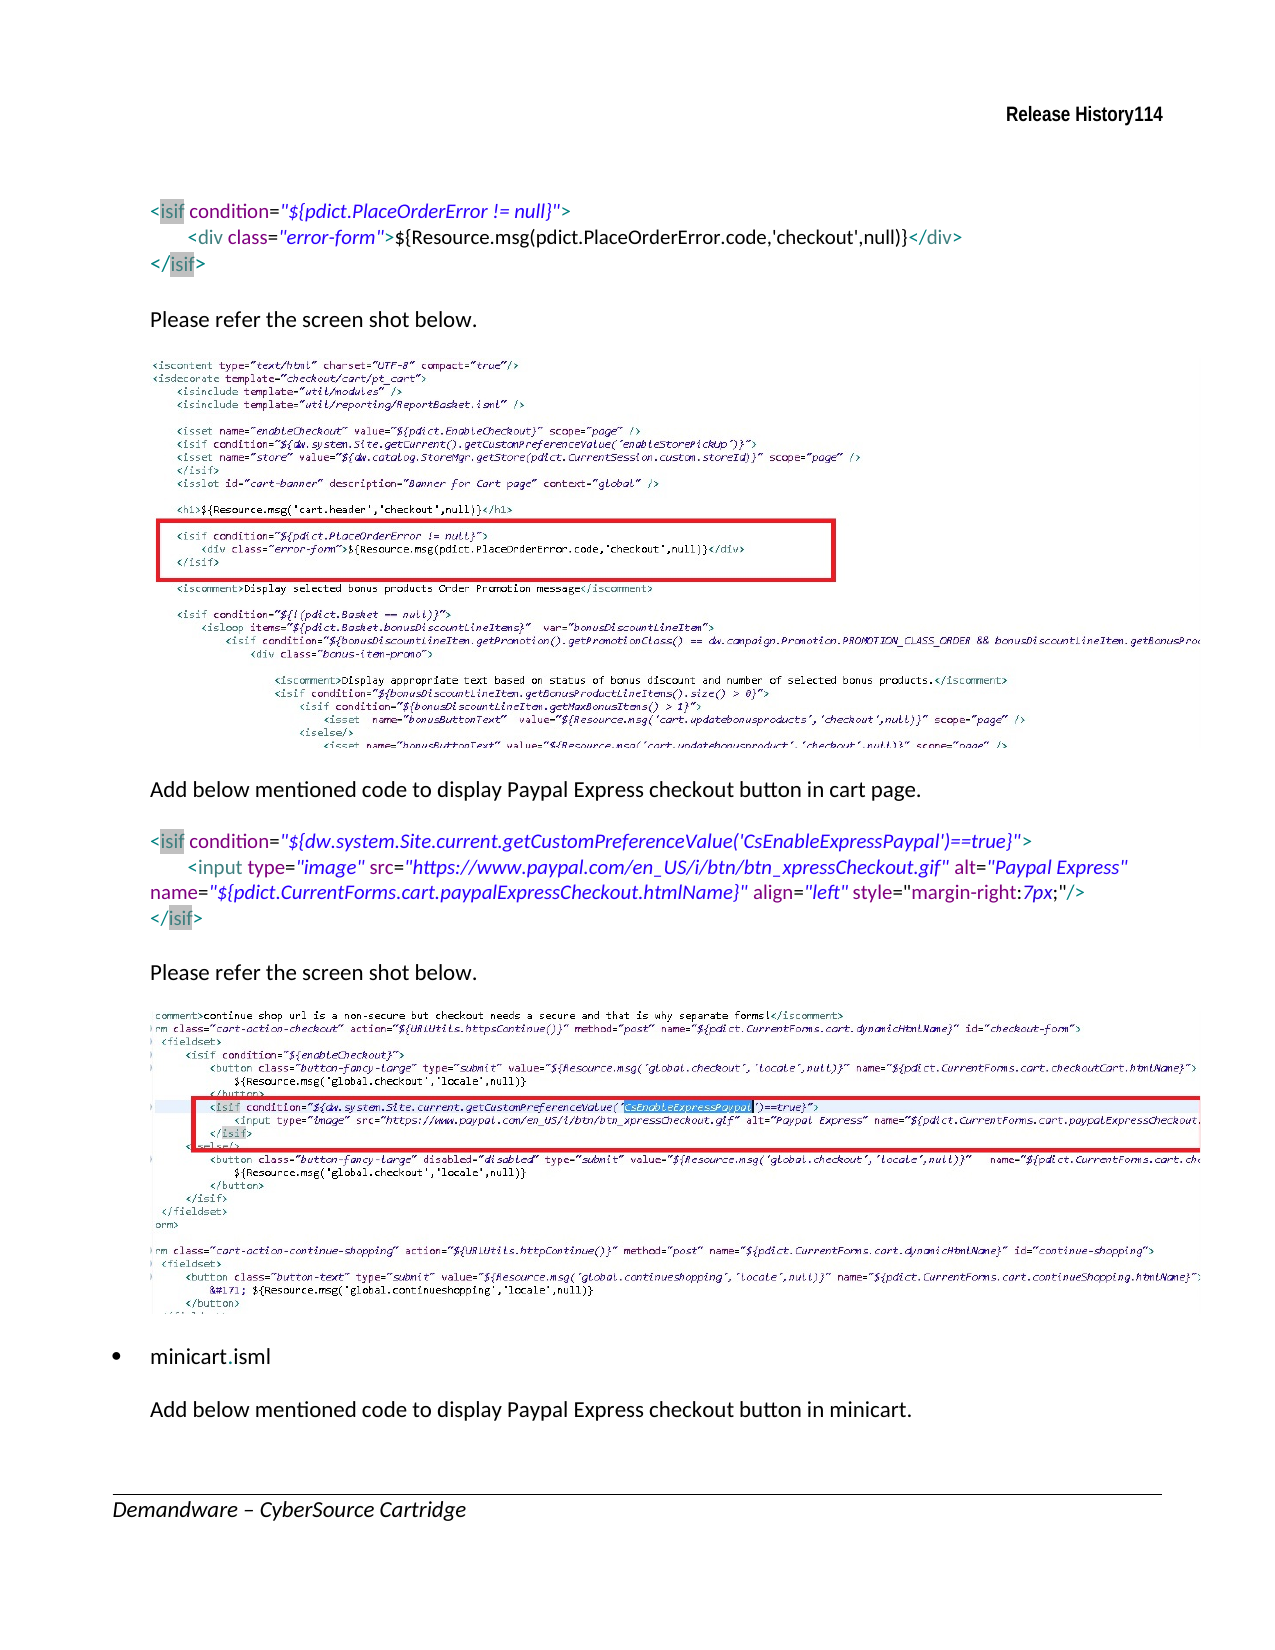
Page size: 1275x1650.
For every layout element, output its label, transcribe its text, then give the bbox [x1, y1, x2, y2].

text <div class="error-form">${Resource.msg(pdict.PlaceOrderError.code,'checkout',null)}</div> [187, 224, 1162, 249]
text </isif> [112, 249, 1162, 278]
text </isif> [112, 905, 169, 930]
text <input type="image" src="https://www.paypal.com/en_US/i/btn/btn_xpressCheckout.gif" alt="Paypal Express" name="${pdict.CurrentForms.cart.paypalExpressCheckout.htmlName}" align="left" style="margin-right:7px;"/> [150, 854, 1162, 905]
text Add below mentioned code to display Paypal Express checkout button in cart page. [150, 775, 1162, 803]
text </isif> [192, 905, 1162, 930]
text <isif condition="${dw.system.Site.current.getCustomPreferenceValue('CsEnableExpressPaypal')==true}"> [150, 828, 1162, 854]
text <isif condition="${pdict.PlaceOrderError != null}"> [184, 199, 1162, 224]
text Please refer the screen shot below. [150, 306, 1162, 334]
text Add below mentioned code to display Paypal Express checkout button in minicart. [150, 1396, 1162, 1423]
list minicart.isml [112, 1342, 1162, 1371]
picture [150, 1011, 1200, 1314]
text Please refer the screen shot below. [150, 958, 1162, 987]
picture [150, 358, 1200, 748]
